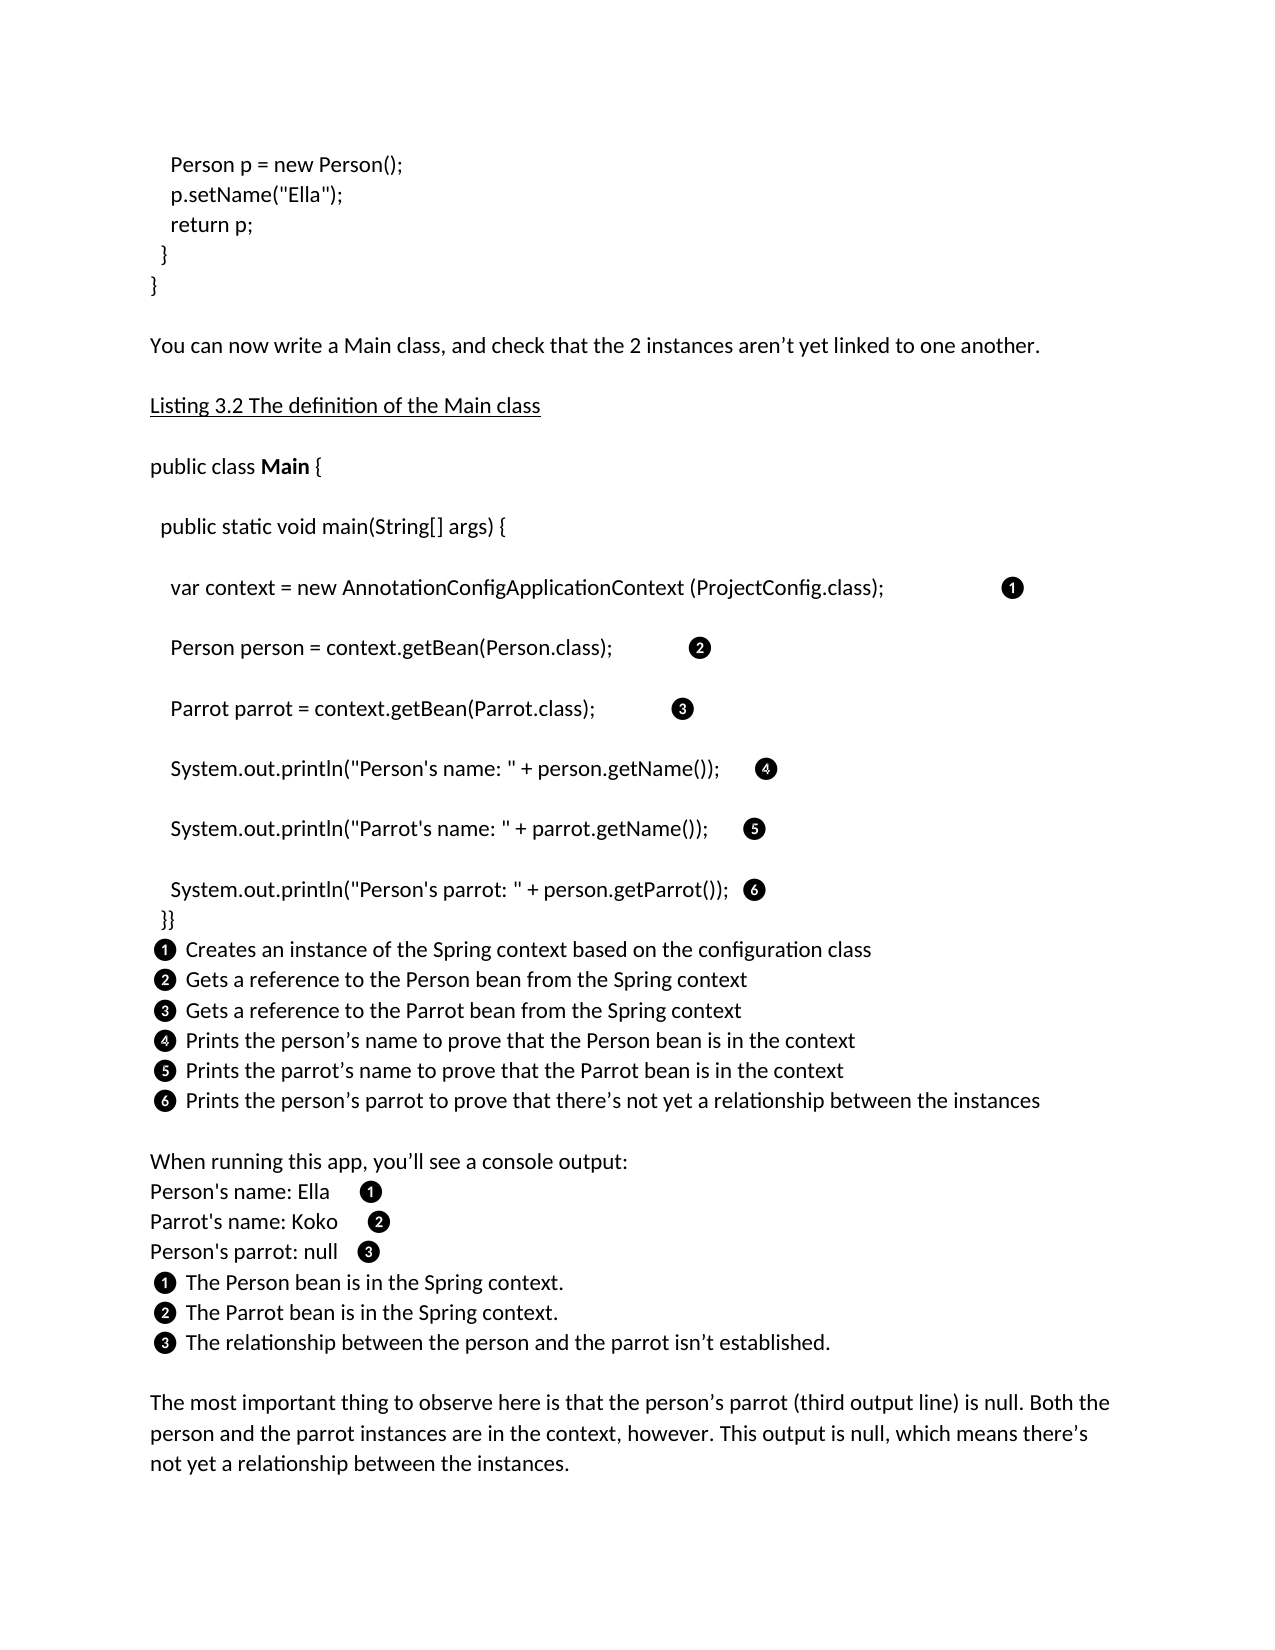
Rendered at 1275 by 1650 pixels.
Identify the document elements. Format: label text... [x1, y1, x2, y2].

text Listing 3.2 The definition of the Main class [150, 392, 1125, 420]
text public class Main { [150, 452, 1125, 480]
text ❸ The relationship between the person and the parrot isn’t established. [150, 1328, 1125, 1356]
text System.out.println("Person's parrot: " + person.getParrot()); ❻ [150, 875, 1125, 903]
text When running this app, you’ll see a console output: [150, 1147, 1125, 1175]
text Person p = new Person(); [150, 150, 1125, 178]
text System.out.println("Person's name: " + person.getName()); ❹ [150, 754, 1125, 782]
text ❺ Prints the parrot’s name to prove that the Parrot bean is in the context [150, 1056, 1125, 1084]
text return p; [150, 210, 1125, 238]
text }} [150, 905, 1125, 933]
text ❷ The Parrot bean is in the Spring context. [150, 1298, 1125, 1326]
text You can now write a Main class, and check that the 2 instances aren’t yet linked to one another. [150, 331, 1125, 359]
text Parrot's name: Koko ❷ [150, 1207, 1125, 1235]
text public static void main(String[] args) { [150, 512, 1125, 541]
text } [150, 241, 1125, 269]
text ❷ Gets a reference to the Person bean from the Spring context [150, 966, 1125, 994]
text ❹ Prints the person’s name to prove that the Person bean is in the context [150, 1026, 1125, 1054]
text Person person = context.getBean(Person.class); ❷ [150, 633, 1125, 661]
text Person's name: Ella ❶ [150, 1177, 1125, 1205]
text ❸ Gets a reference to the Parrot bean from the Spring context [150, 996, 1125, 1024]
text Person's parrot: null ❸ [150, 1237, 1125, 1266]
text ❻ Prints the person’s parrot to prove that there’s not yet a relationship between the instances [150, 1086, 1125, 1114]
text p.setName("Ella"); [150, 180, 1125, 208]
text ❶ The Person bean is in the Spring context. [150, 1268, 1125, 1296]
text Parrot parrot = context.getBean(Parrot.class); ❸ [150, 694, 1125, 722]
text The most important thing to observe here is that the person’s parrot (third output line) is null. Both the person and the parrot instances are in the context, however. This output is null, which means there’s not yet a relationship between the instances. [150, 1388, 1125, 1477]
text var context = new AnnotationConfigApplicationContext (ProjectConfig.class); ❶ [150, 573, 1125, 601]
text System.out.println("Parrot's name: " + parrot.getName()); ❺ [150, 814, 1125, 843]
text ❶ Creates an instance of the Spring context based on the configuration class [150, 935, 1125, 963]
text } [150, 271, 1125, 299]
